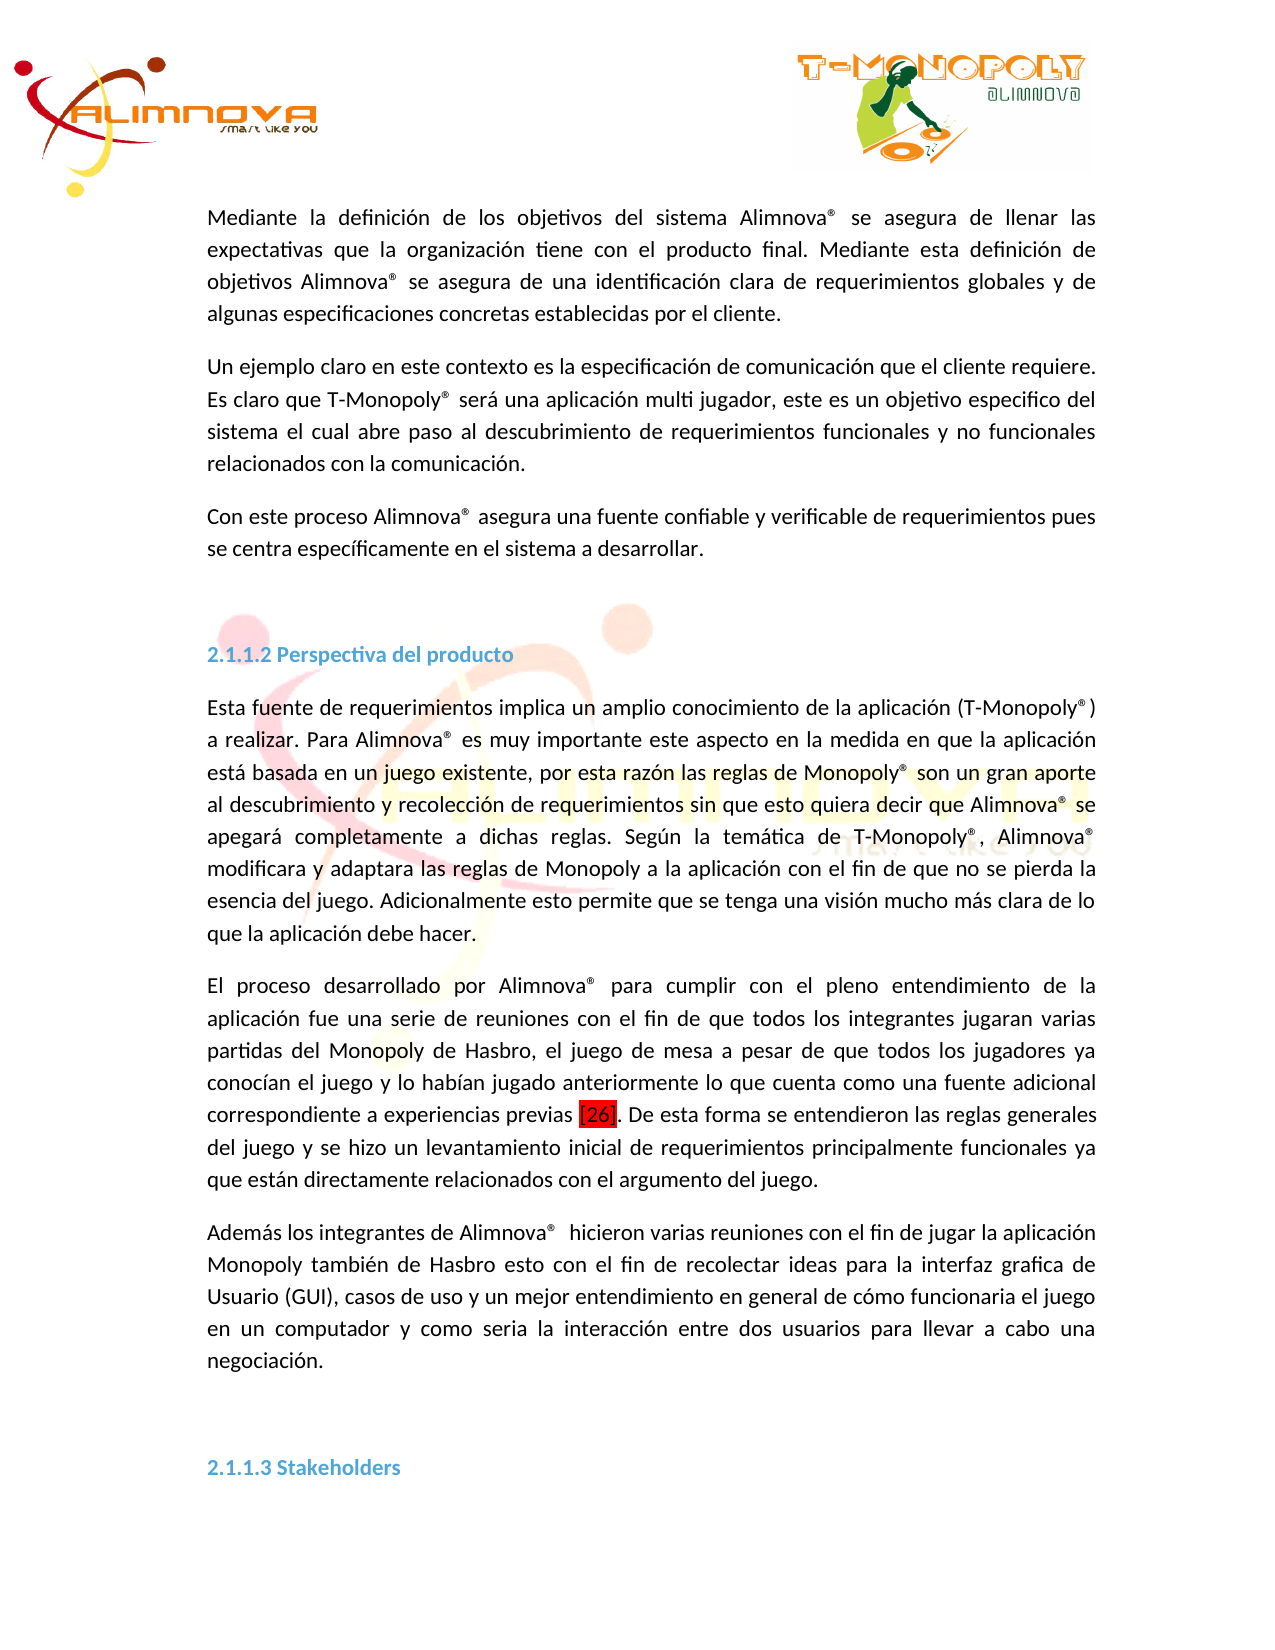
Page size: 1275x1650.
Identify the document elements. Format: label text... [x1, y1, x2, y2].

text Mediante la definición de los objetivos del sistema Alimnova® se asegura de llenar las expectativas que la organización tiene con el producto final. Mediante esta definición de objetivos Alimnova® se asegura de una identificación clara de requerimientos globales y de algunas especificaciones concretas establecidas por el cliente. [207, 177, 1098, 327]
text Esta fuente de requerimientos implica un amplio conocimiento de la aplicación (T-Monopoly®) a realizar. Para Alimnova® es muy importante este aspecto en la medida en que la aplicación está basada en un juego existente, por esta razón las reglas de Monopoly® son un gran aporte al descubrimiento y recolección de requerimientos sin que esto quiera decir que Alimnova® se apegará completamente a dichas reglas. Según la temática de T-Monopoly®, Alimnova® modificara y adaptara las reglas de Monopoly a la aplicación con el fin de que no se pierda la esencia del juego. Adicionalmente esto permite que se tenga una visión mucho más clara de lo que la aplicación debe hacer. [207, 693, 1098, 947]
text El proceso desarrollado por Alimnova® para cumplir con el pleno entendimiento de la aplicación fue una serie de reuniones con el fin de que todos los integrantes jugaran varias partidas del Monopoly de Hasbro, el juego de mesa a pesar de que todos los jugadores ya conocían el juego y lo habían jugado anteriormente lo que cuenta como una fuente adicional correspondiente a experiencias previas [26]. De esta forma se entendieron las reglas generales del juego y se hizo un levantamiento inicial de requerimientos principalmente funcionales ya que están directamente relacionados con el argumento del juego. [207, 972, 1098, 1193]
text Un ejemplo claro en este contexto es la especificación de comunicación que el cliente requiere. Es claro que T-Monopoly® será una aplicación multi jugador, este es un objetivo especifico del sistema el cual abre paso al descubrimiento de requerimientos funcionales y no funcionales relacionados con la comunicación. [207, 352, 1098, 477]
picture [792, 40, 1093, 173]
text Además los integrantes de Alimnova® hicieron varias reuniones con el fin de jugar la aplicación Monopoly también de Hasbro esto con el fin de recolectar ideas para la interfaz grafica de Usuario (GUI), casos de uso y un mejor entendimiento en general de cómo funcionaria el juego en un computador y como seria la interacción entre dos usuarios para llevar a cabo una negociación. [207, 1218, 1098, 1374]
picture [10, 55, 319, 199]
text Con este proceso Alimnova® asegura una fuente confiable y verificable de requerimientos pues se centra específicamente en el sistema a desarrollar. [207, 502, 1098, 562]
subtitle 2.1.1.3 Stakeholders [207, 1453, 1098, 1481]
subtitle 2.1.1.2 Perspectiva del producto [207, 640, 1098, 668]
